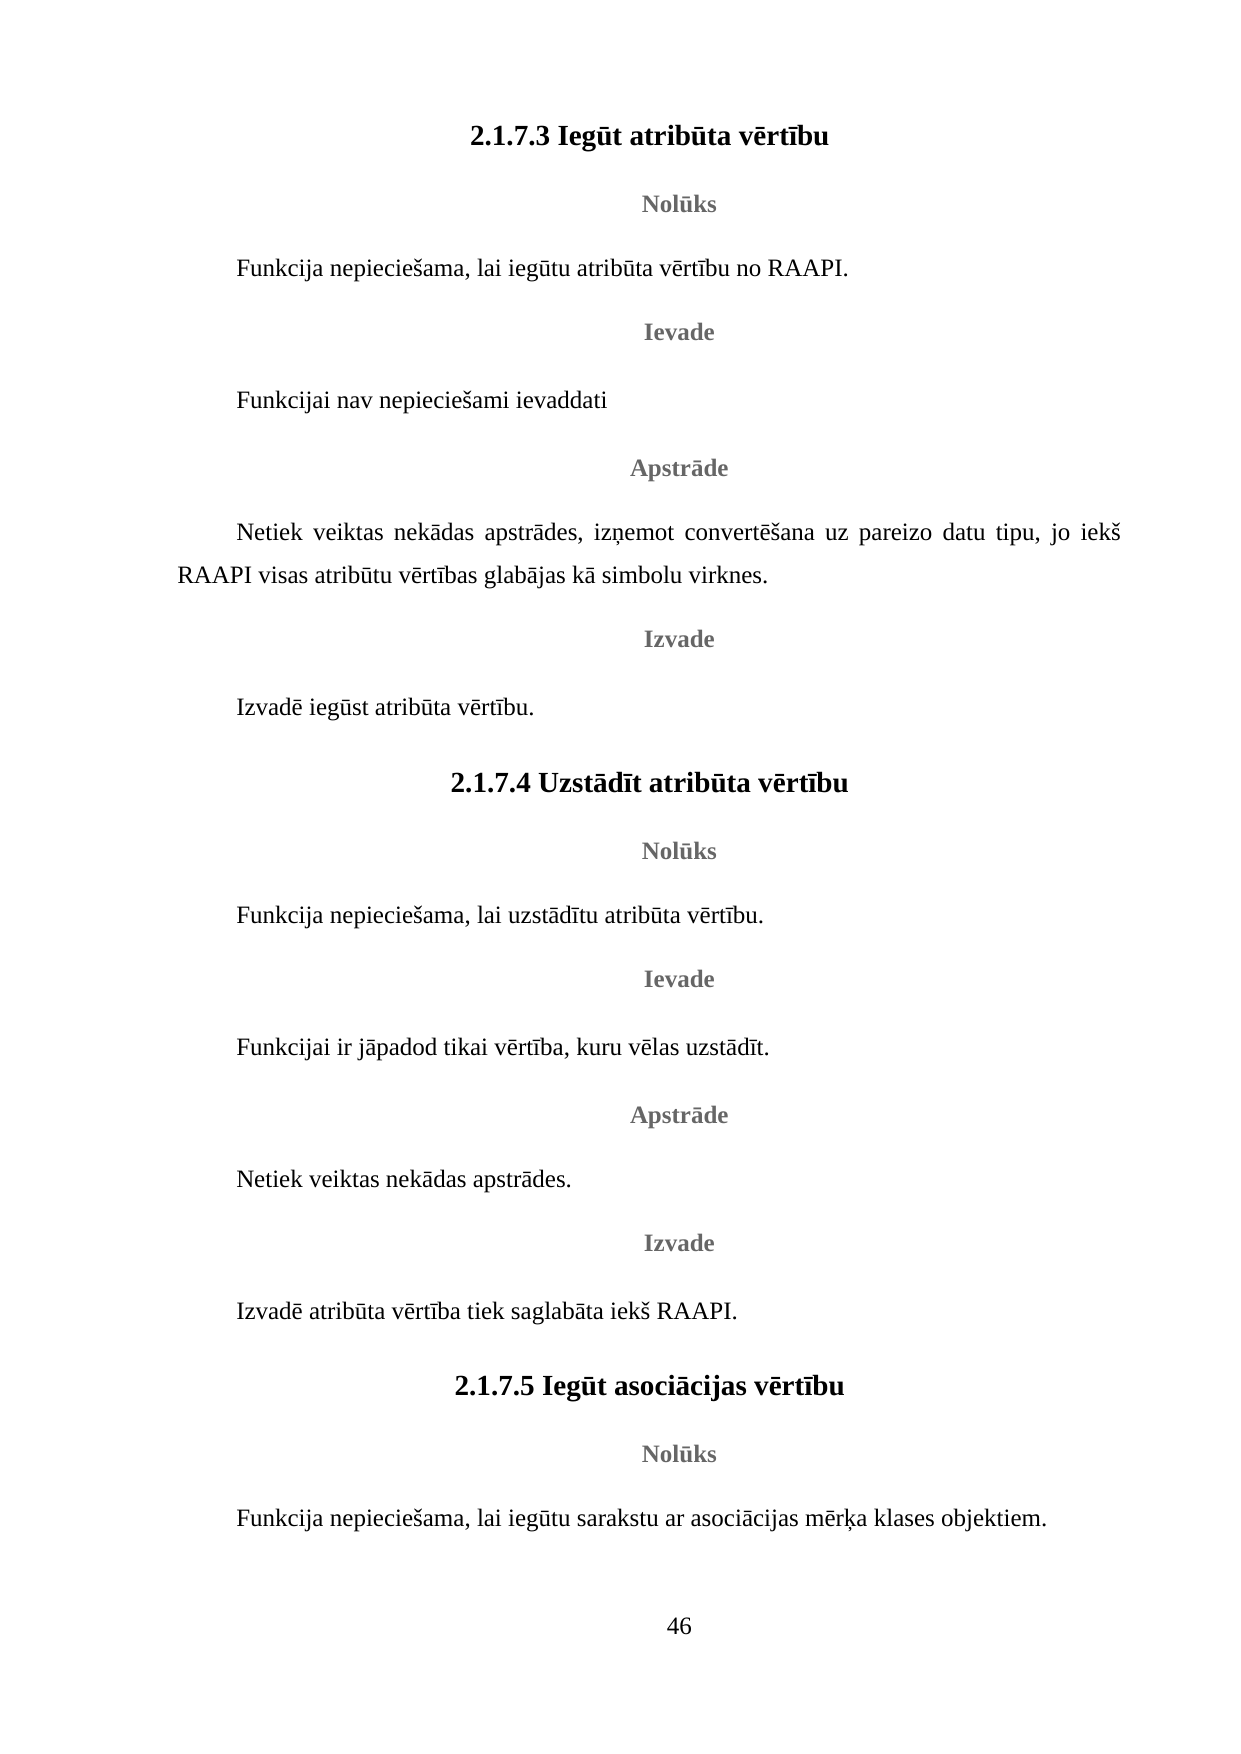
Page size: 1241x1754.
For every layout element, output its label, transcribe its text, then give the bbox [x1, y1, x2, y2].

text Nolūks [177, 189, 1122, 218]
text Funkcijai nav nepieciešami ievaddati [177, 385, 1122, 414]
text Funkcija nepieciešama, lai iegūtu sarakstu ar asociācijas mērķa klases objektiem. [177, 1503, 1122, 1532]
text Izvadē iegūst atribūta vērtību. [177, 692, 1122, 721]
subtitle 2.1.7.3 Iegūt atribūta vērtību [177, 118, 1122, 152]
text Izvade [177, 1228, 1122, 1257]
subtitle 2.1.7.5 Iegūt asociācijas vērtību [177, 1368, 1122, 1402]
subtitle 2.1.7.4 Uzstādīt atribūta vērtību [177, 765, 1122, 798]
text Netiek veiktas nekādas apstrādes. [177, 1164, 1122, 1193]
text Netiek veiktas nekādas apstrādes, izņemot convertēšana uz pareizo datu tipu, jo iekš RAAPI visas atribūtu vērtības glabājas kā simbolu virknes. [177, 517, 1122, 589]
text Apstrāde [177, 1100, 1122, 1129]
text Funkcija nepieciešama, lai iegūtu atribūta vērtību no RAAPI. [177, 253, 1122, 282]
text Izvadē atribūta vērtība tiek saglabāta iekš RAAPI. [177, 1296, 1122, 1325]
text Izvade [177, 624, 1122, 653]
text Funkcijai ir jāpadod tikai vērtība, kuru vēlas uzstādīt. [177, 1032, 1122, 1061]
text Nolūks [177, 1439, 1122, 1468]
text Apstrāde [177, 453, 1122, 482]
text Nolūks [177, 836, 1122, 865]
text Ievade [177, 964, 1122, 993]
text Ievade [177, 317, 1122, 346]
text Funkcija nepieciešama, lai uzstādītu atribūta vērtību. [177, 900, 1122, 929]
